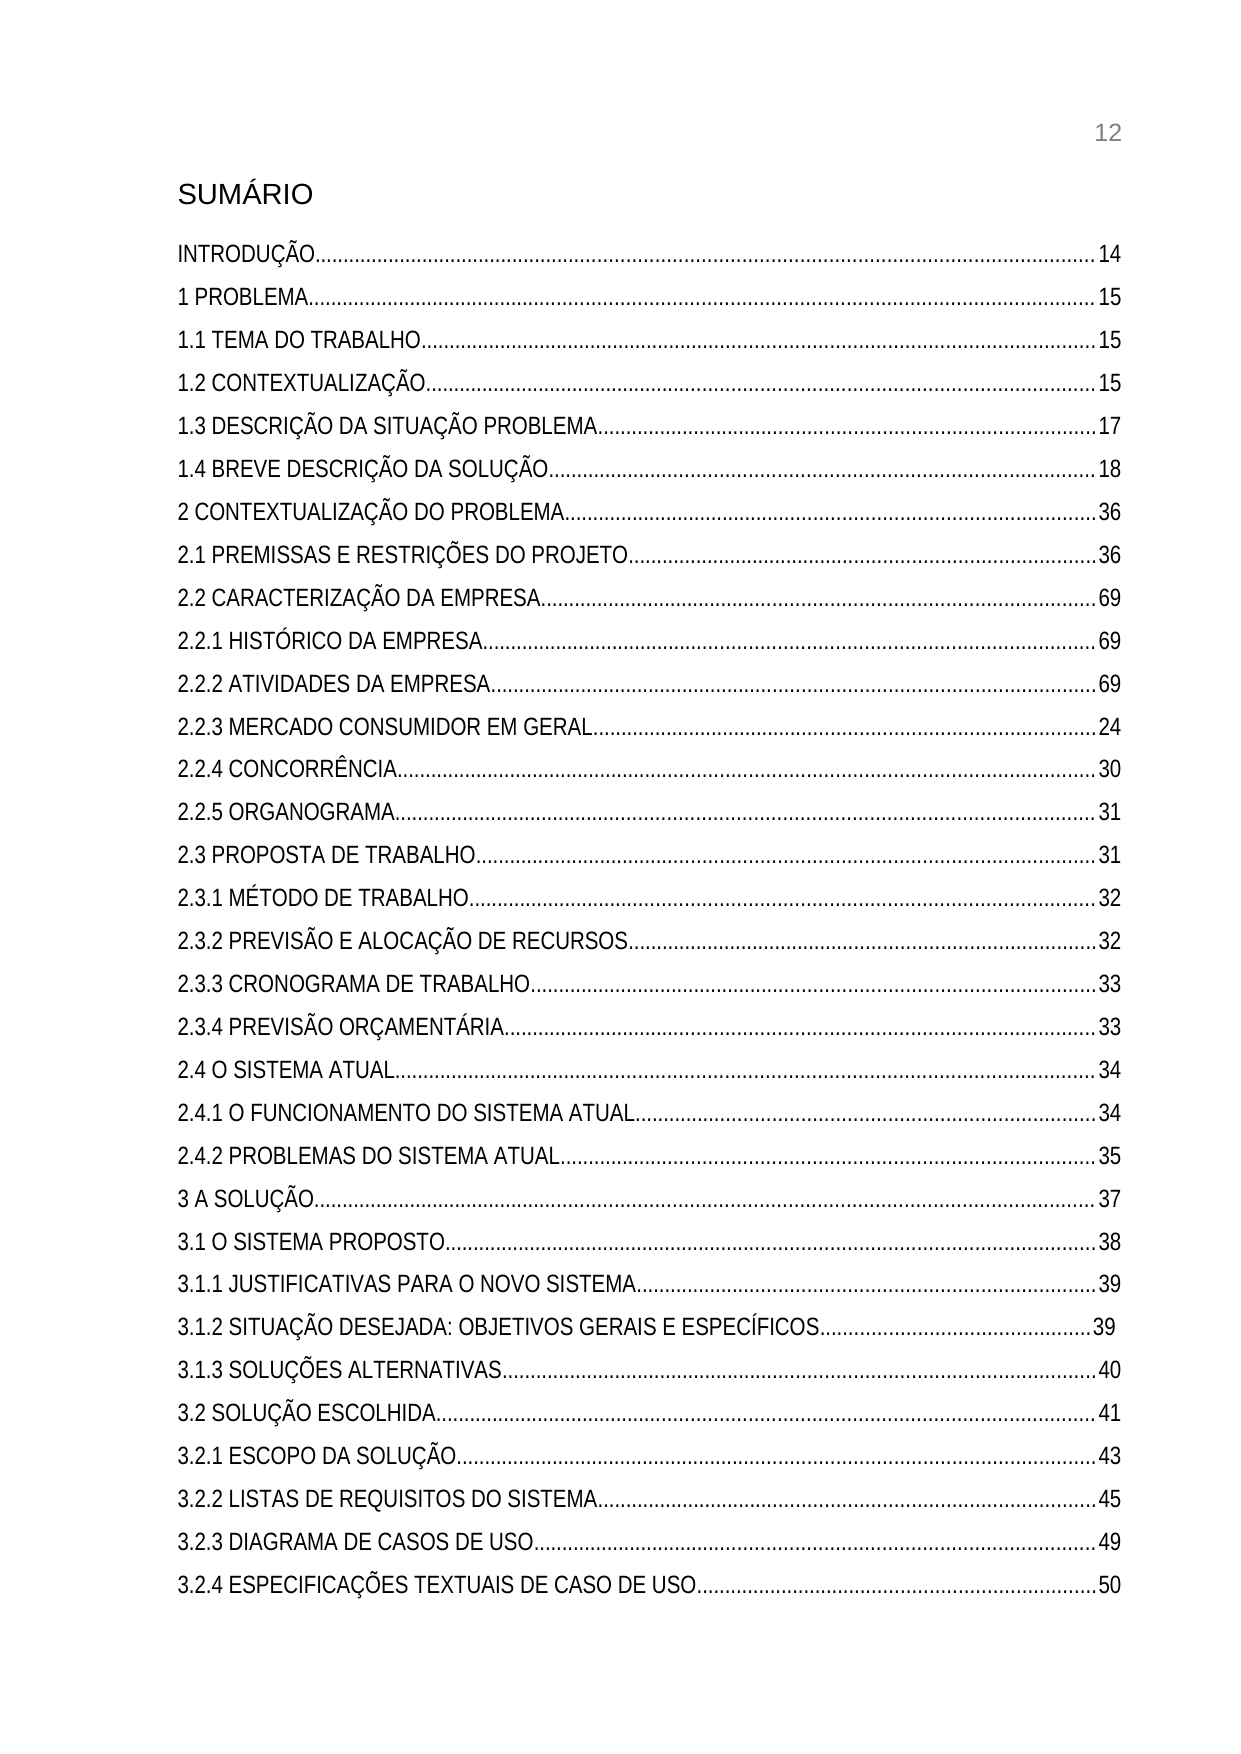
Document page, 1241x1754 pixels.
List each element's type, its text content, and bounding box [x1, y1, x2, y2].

text 1 PROBLEMA 15 [177, 282, 1122, 311]
text 2.1 PREMISSAS E RESTRIÇÕES DO PROJETO 36 2.2 CARACTERIZAÇÃO DA EMPRESA 69 [177, 540, 1122, 611]
text 2.2.5 ORGANOGRAMA 31 2.3 PROPOSTA DE TRABALHO 31 2.3.1 MÉTODO DE TRABALHO 32 [177, 797, 1122, 912]
text 2.3.3 CRONOGRAMA DE TRABALHO 33 2.3.4 PREVISÃO ORÇAMENTÁRIA 33 [177, 969, 1122, 1041]
text 2 CONTEXTUALIZAÇÃO DO PROBLEMA 36 [177, 497, 1122, 526]
text 3.1.3 SOLUÇÕES ALTERNATIVAS 40 [177, 1355, 1122, 1384]
text 3.1.2 SITUAÇÃO DESEJADA: OBJETIVOS GERAIS E ESPECÍFICOS 39 [177, 1312, 1122, 1341]
text 1.4 BREVE DESCRIÇÃO DA SOLUÇÃO 18 [177, 454, 1122, 483]
text INTRODUÇÃO 14 [177, 239, 1122, 268]
text 3.1 O SISTEMA PROPOSTO 38 [177, 1227, 1122, 1255]
text 1.1 TEMA DO TRABALHO 15 [177, 325, 1122, 354]
text 3.2.4 ESPECIFICAÇÕES TEXTUAIS DE CASO DE USO 50 [177, 1570, 1122, 1598]
text 3.2.2 LISTAS DE REQUISITOS DO SISTEMA 45 3.2.3 DIAGRAMA DE CASOS DE USO 49 [177, 1484, 1122, 1556]
text 3.1.1 JUSTIFICATIVAS PARA O NOVO SISTEMA 39 [177, 1269, 1122, 1298]
text 2.3.2 PREVISÃO E ALOCAÇÃO DE RECURSOS 32 [177, 926, 1122, 955]
text 3.2.1 ESCOPO DA SOLUÇÃO 43 [177, 1441, 1122, 1470]
text 2.2.1 HISTÓRICO DA EMPRESA 69 2.2.2 ATIVIDADES DA EMPRESA 69 2.2.3 MERCADO CONSUMIDOR EM GERAL 24 2.2.4 CONCORRÊNCIA 30 [177, 626, 1122, 783]
text 2.4 O SISTEMA ATUAL 34 [177, 1055, 1122, 1083]
text 2.4.2 PROBLEMAS DO SISTEMA ATUAL 35 3 A SOLUÇÃO 37 [177, 1141, 1122, 1212]
text 1.3 DESCRIÇÃO DA SITUAÇÃO PROBLEMA 17 [177, 411, 1122, 440]
text 3.2 SOLUÇÃO ESCOLHIDA 41 [177, 1398, 1122, 1427]
text 2.4.1 O FUNCIONAMENTO DO SISTEMA ATUAL 34 [177, 1098, 1122, 1126]
subtitle SUMÁRIO [177, 177, 1122, 211]
text 1.2 CONTEXTUALIZAÇÃO 15 [177, 368, 1122, 397]
